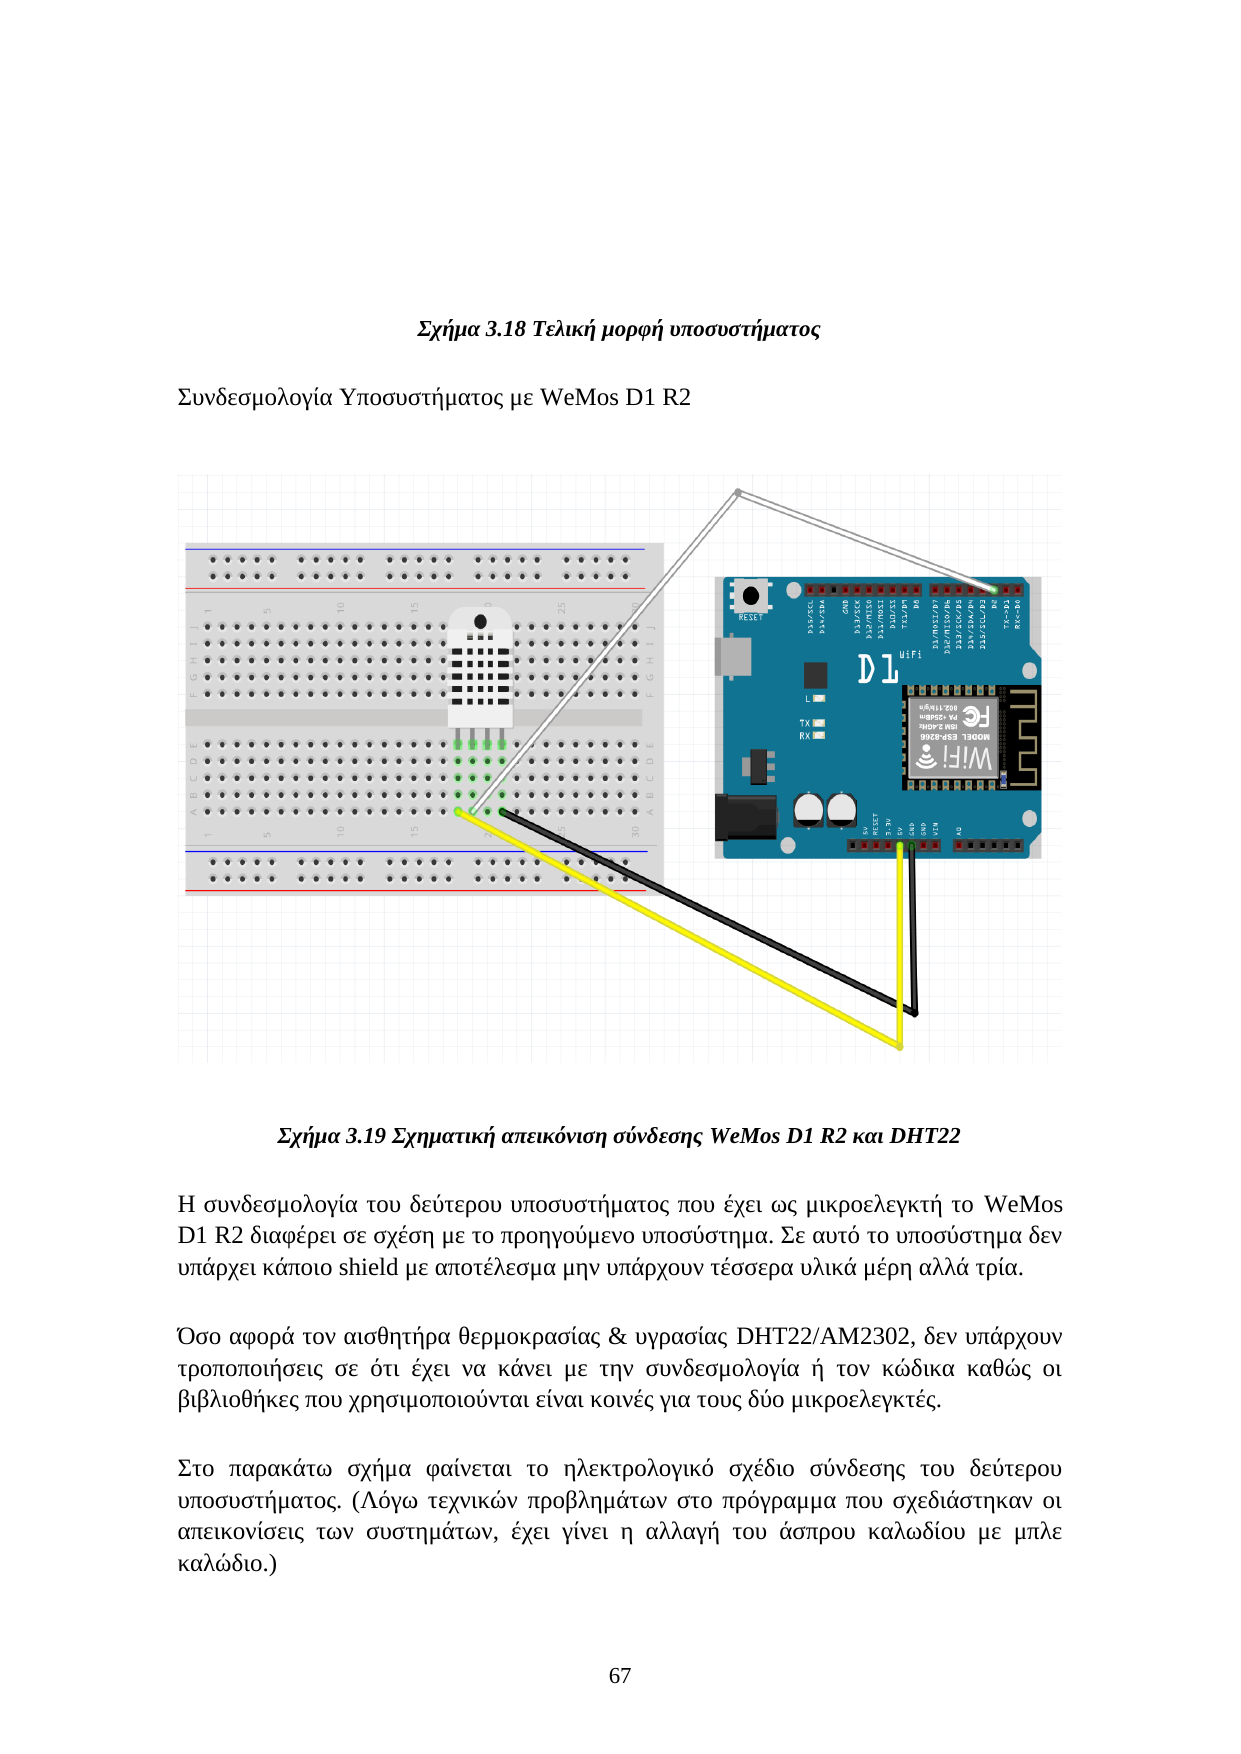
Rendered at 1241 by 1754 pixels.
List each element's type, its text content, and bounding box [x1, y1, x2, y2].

text Σχήμα 3.18 Tελική μορφή υποσυστήματος [177, 315, 1063, 342]
text Συνδεσμολογία Υποσυστήματος με WeMos D1 R2 [177, 382, 1063, 411]
text Όσο αφορά τον αισθητήρα θερμοκρασίας & υγρασίας DHT22/AM2302, δεν υπάρχουν τροποποιήσεις σε ότι έχει να κάνει με την συνδεσμολογία ή τον κώδικα καθώς οι βιβλιοθήκες που χρησιμοποιούνται είναι κοινές για τους δύο μικροελεγκτές. [177, 1412, 1063, 1504]
picture [177, 474, 1060, 1062]
text Σχήμα 3.19 Σχηματική απεικόνιση σύνδεσης WeMos D1 R2 και DHT22 [177, 1213, 1063, 1240]
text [177, 1544, 1063, 1573]
text H συνδεσμολογία του δεύτερου υποσυστήματος που έχει ως μικροελεγκτή το WeMos D1 R2 διαφέρει σε σχέση με το προηγούμενο υποσύστημα. Σε αυτό το υποσύστημα δεν υπάρχει κάποιο shield με αποτέλεσμα μην υπάρχουν τέσσερα υλικά μέρη αλλά τρία. [177, 1280, 1063, 1372]
